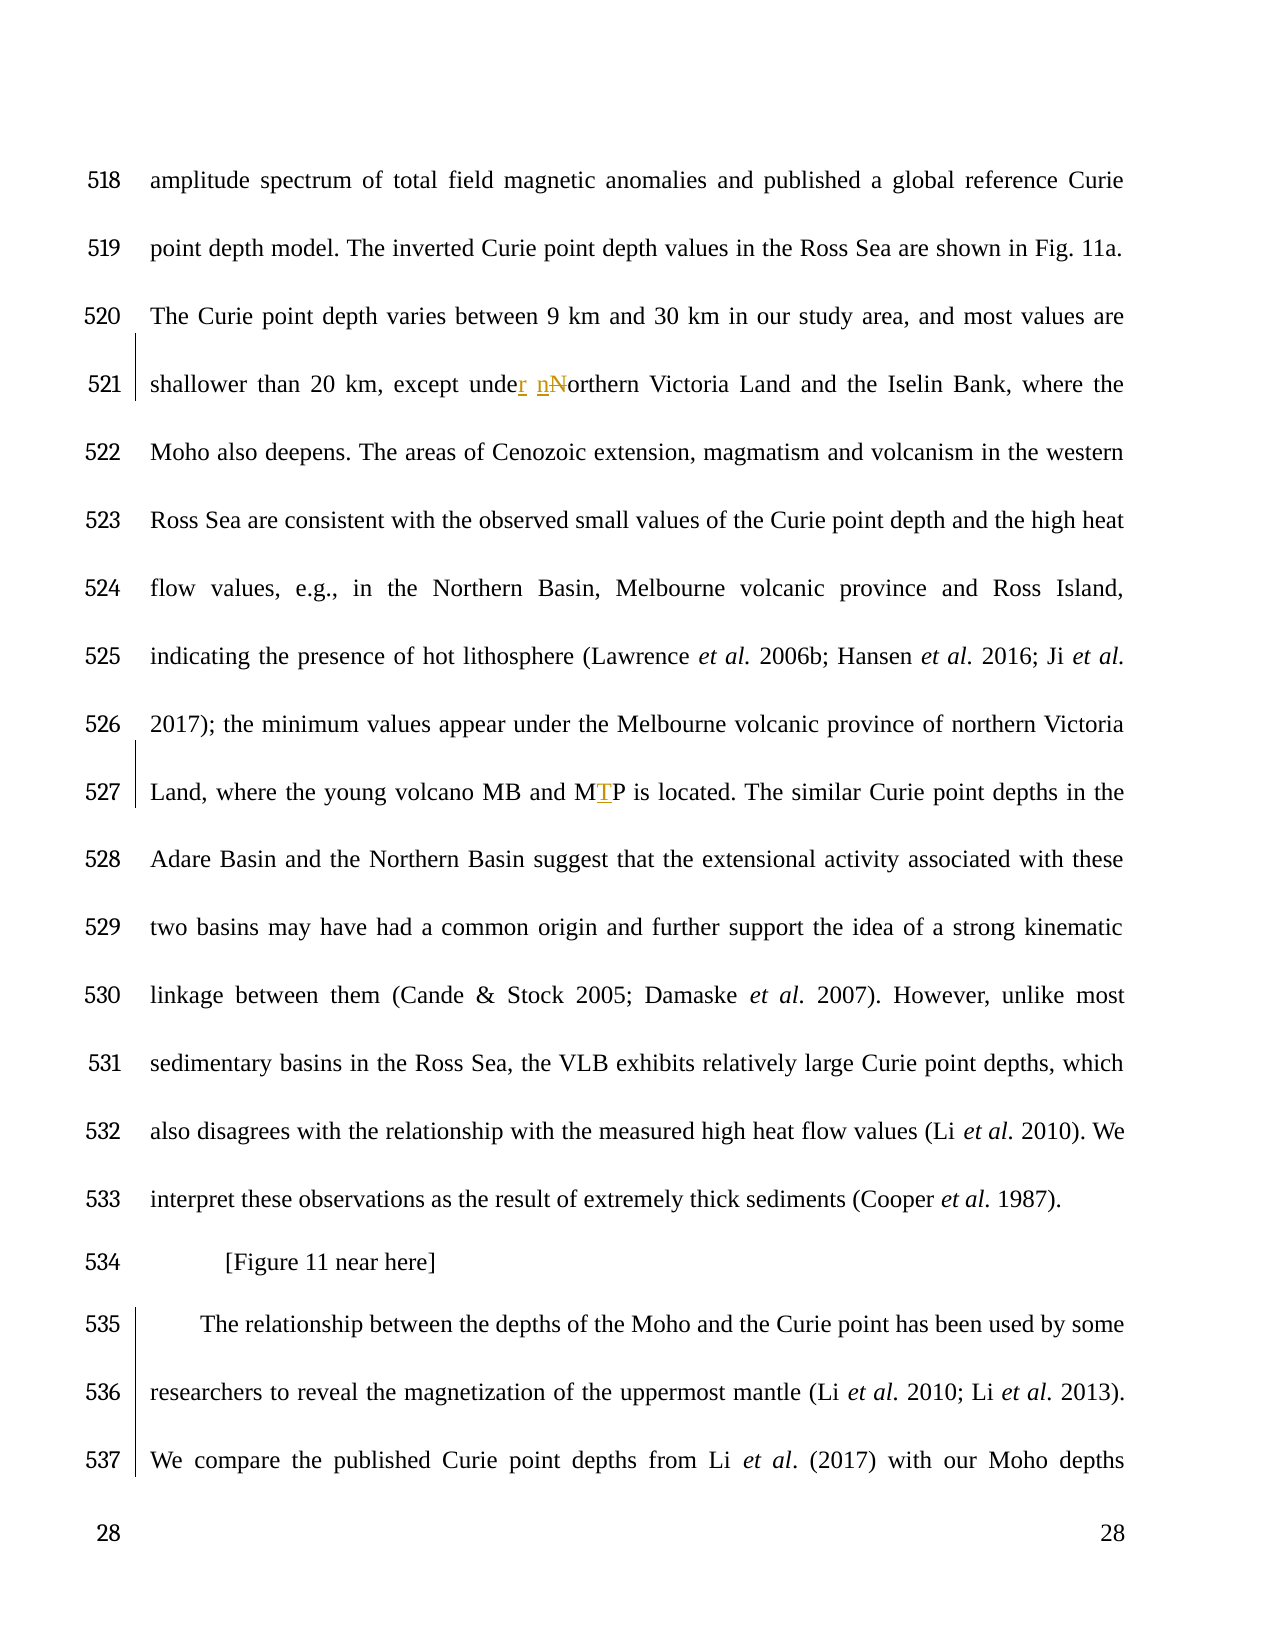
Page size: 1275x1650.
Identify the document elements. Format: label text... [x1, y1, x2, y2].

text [150, 1307, 1125, 1477]
text [Figure 11 near here] [150, 1244, 1125, 1278]
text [150, 163, 1125, 1216]
